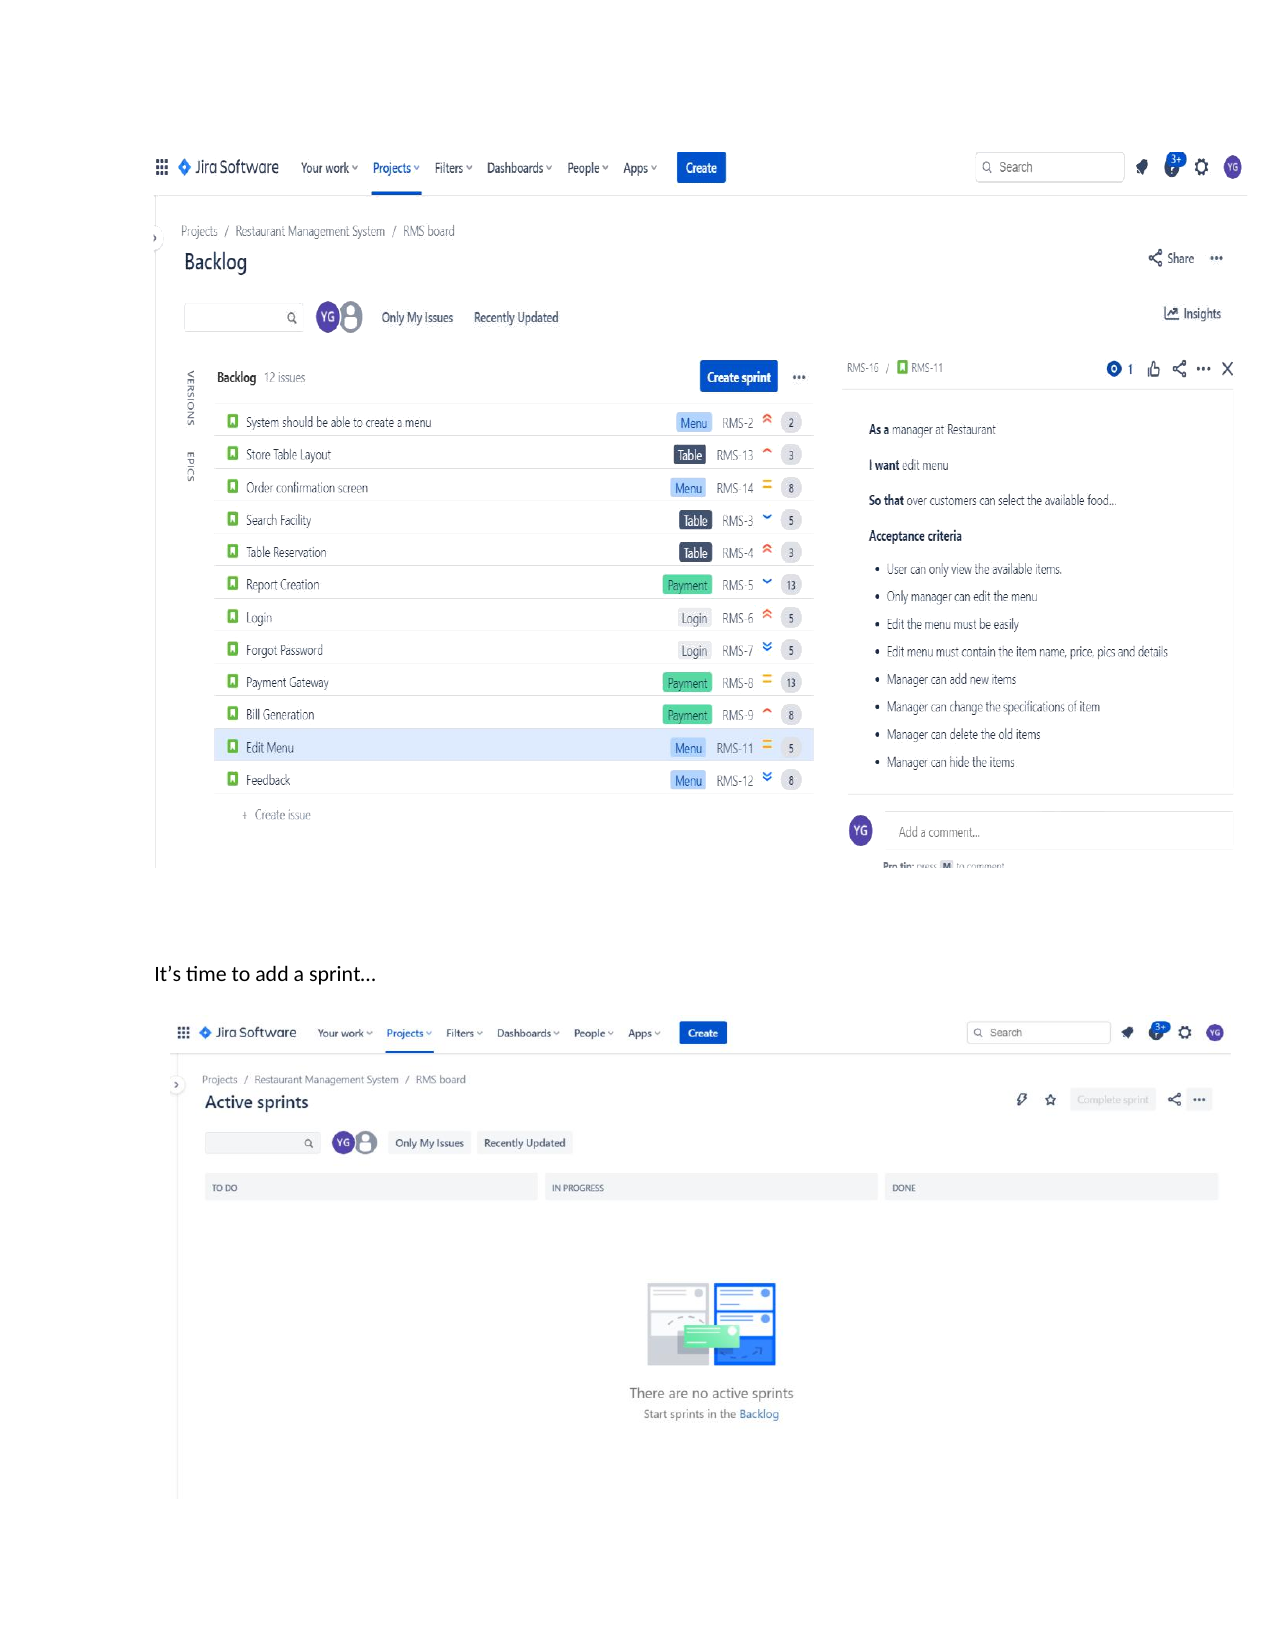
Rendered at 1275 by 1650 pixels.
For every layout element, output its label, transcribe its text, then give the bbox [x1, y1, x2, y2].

picture [170, 1015, 1231, 1499]
picture [153, 152, 1248, 868]
text It’s time to add a sprint… [154, 960, 1125, 986]
